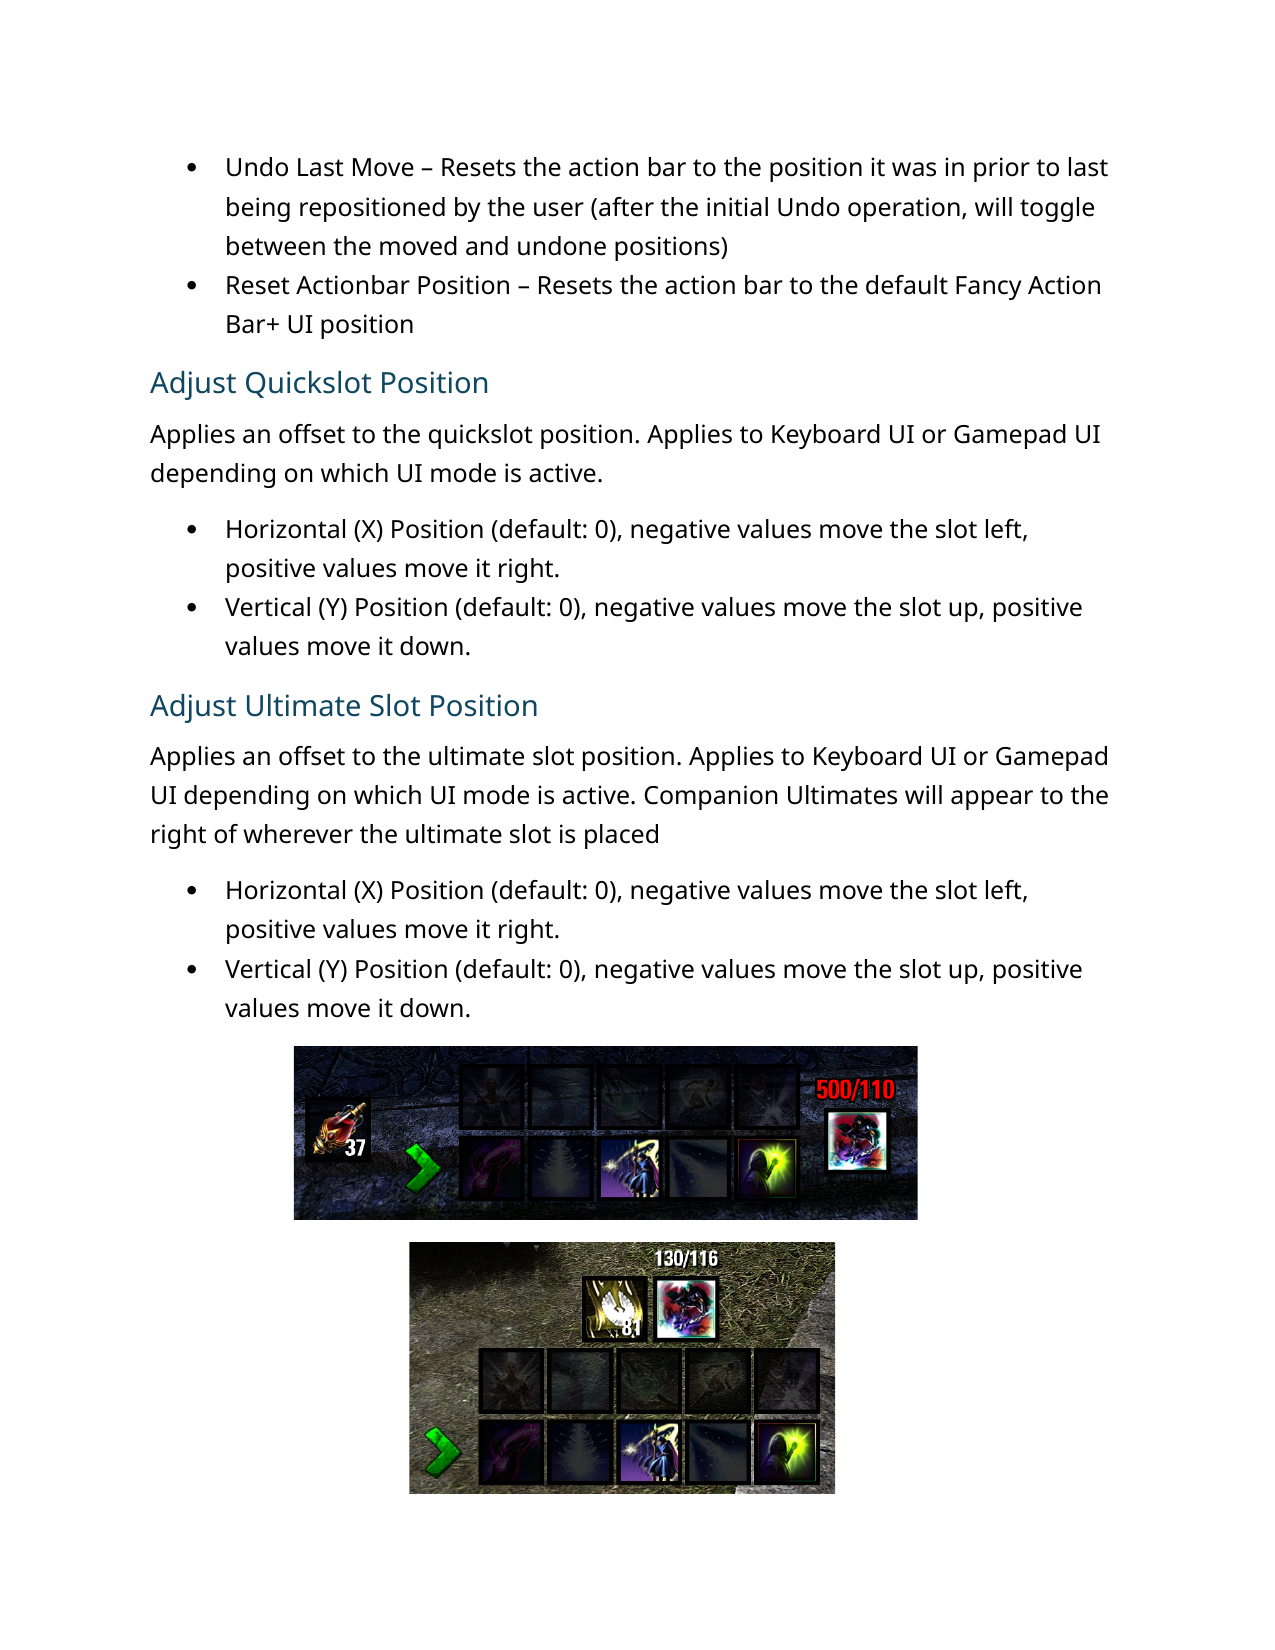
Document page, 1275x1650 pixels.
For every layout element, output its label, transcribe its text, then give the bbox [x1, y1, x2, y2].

list Vertical (Y) Position (default: 0), negative values move the slot up, positive values move it down. [187, 590, 1125, 663]
list Undo Last Move – Resets the action bar to the position it was in prior to last being repositioned by the user (after the initial Undo operation, will toggle between the moved and undone positions) [187, 150, 1125, 262]
text Applies an offset to the ultimate slot position. Applies to Keyboard UI or Gamepad UI depending on which UI mode is active. Companion Ultimates will appear to the right of wherever the ultimate slot is placed [150, 739, 1125, 851]
list Horizontal (X) Position (default: 0), negative values move the slot left, positive values move it right. [187, 873, 1125, 946]
picture [409, 1242, 836, 1494]
text Applies an offset to the quickslot position. Applies to Keyboard UI or Gamepad UI depending on which UI mode is active. [150, 416, 1125, 490]
list Vertical (Y) Position (default: 0), negative values move the slot up, positive values move it down. [187, 951, 1125, 1024]
subtitle Adjust Ultimate Slot Position [150, 685, 1125, 724]
subtitle Adjust Quickslot Position [150, 362, 1125, 402]
list Horizontal (X) Position (default: 0), negative values move the slot left, positive values move it right. [187, 511, 1125, 585]
picture [293, 1046, 918, 1220]
list Reset Actionbar Position – Resets the action bar to the default Fancy Action Bar+ UI position [187, 267, 1125, 341]
